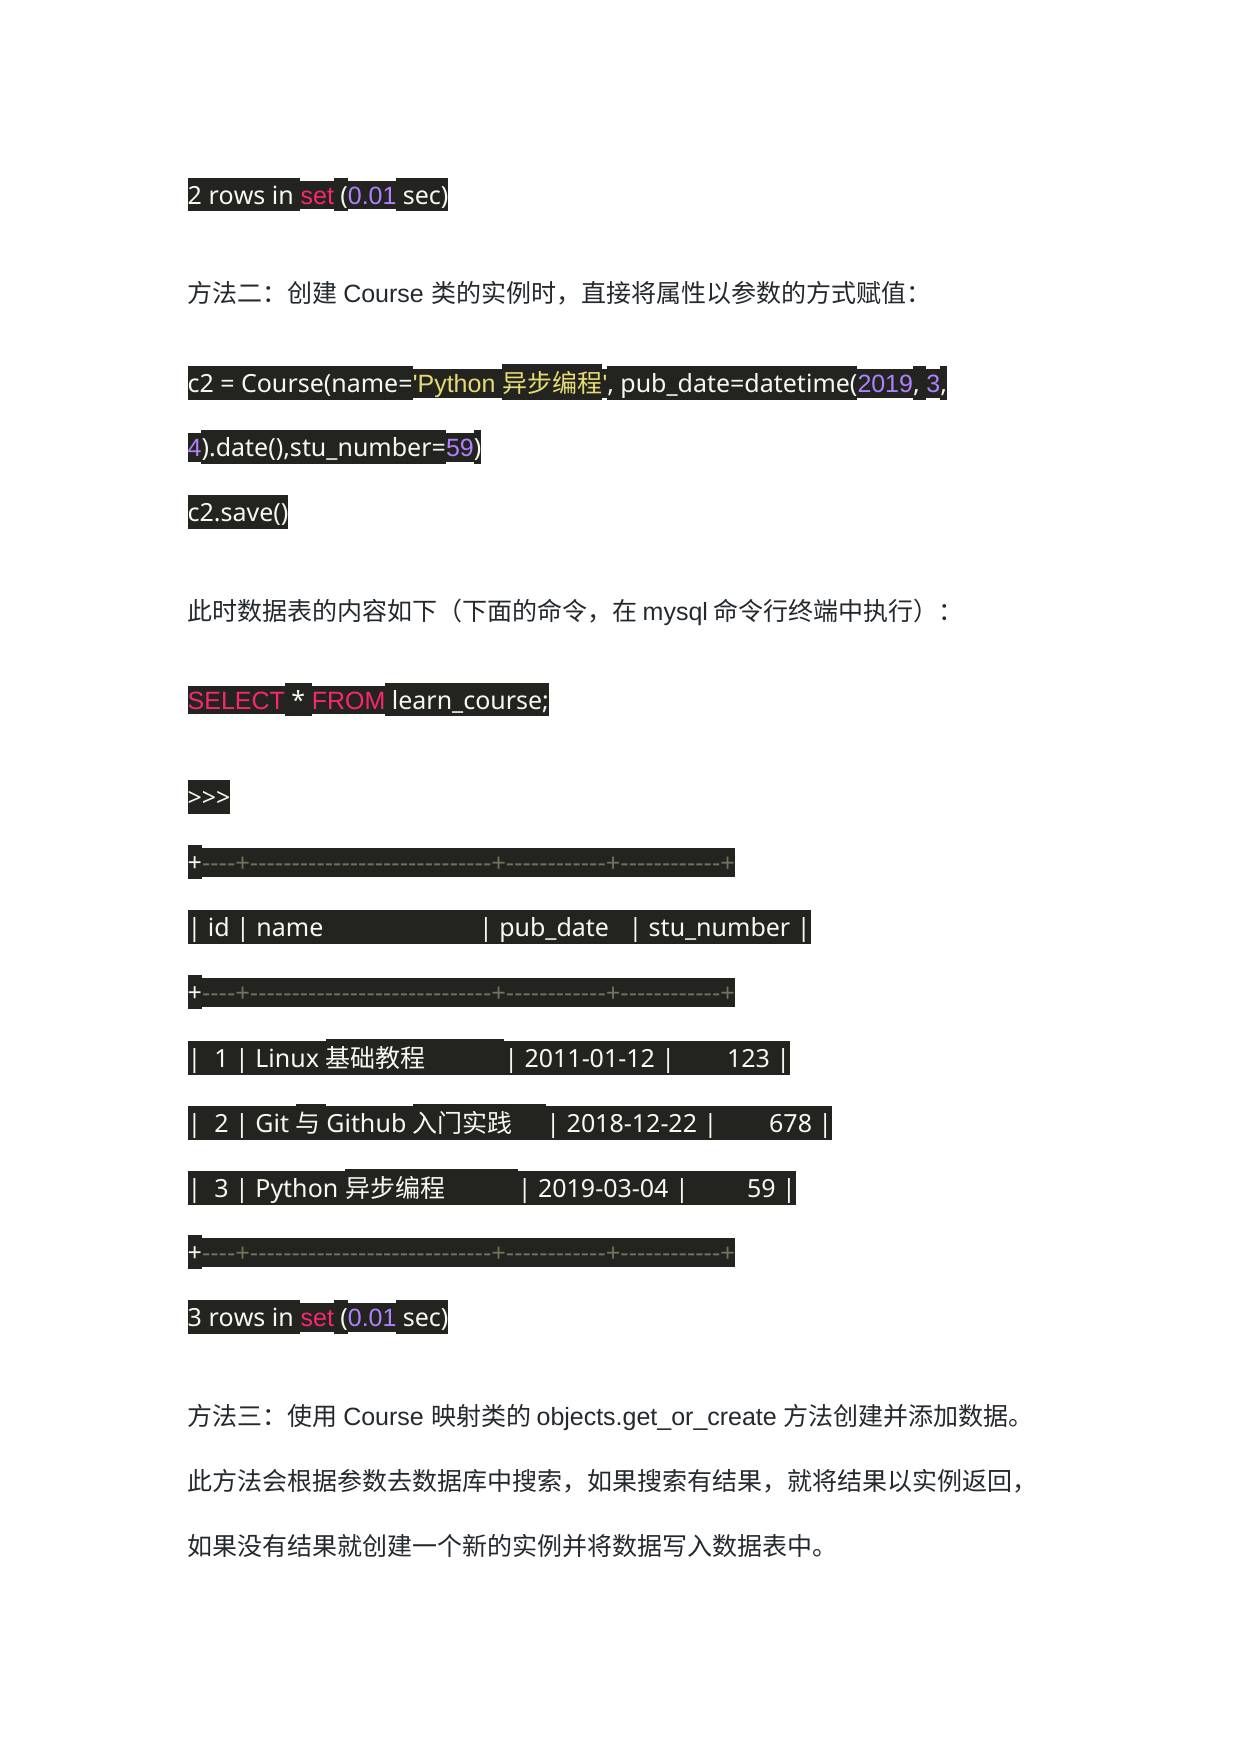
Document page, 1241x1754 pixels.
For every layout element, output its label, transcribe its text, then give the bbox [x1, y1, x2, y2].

text +----+-----------------------------+------------+------------+ [187, 829, 1053, 894]
text c2 = Course(name='Python 异步编程', pub_date=datetime(2019, 3, 4).date(),stu_number=59) [187, 349, 1053, 479]
text | 3 | Python 异步编程 | 2019-03-04 | 59 | [187, 1154, 1053, 1219]
text >>> [187, 764, 1053, 829]
text +----+-----------------------------+------------+------------+ [187, 1219, 1053, 1284]
text c2.save() [187, 479, 1053, 544]
text SELECT * FROM learn_course; [187, 667, 1053, 732]
text | id | name | pub_date | stu_number | [187, 894, 1053, 959]
text 2 rows in set (0.01 sec) [187, 162, 1053, 227]
text 方法三：使用 Course 映射类的 objects.get_or_create 方法创建并添加数据。此方法会根据参数去数据库中搜索，如果搜索有结果，就将结果以实例返回，如果没有结果就创建一个新的实例并将数据写入数据表中。 [187, 1382, 1053, 1577]
text +----+-----------------------------+------------+------------+ [187, 959, 1053, 1024]
text 方法二：创建 Course 类的实例时，直接将属性以参数的方式赋值： [187, 259, 1053, 324]
text 此时数据表的内容如下（下面的命令，在mysql命令行终端中执行）： [187, 577, 1053, 642]
text | 2 | Git 与 Github 入门实践 | 2018-12-22 | 678 | [187, 1089, 1053, 1154]
text | 1 | Linux 基础教程 | 2011-01-12 | 123 | [187, 1024, 1053, 1089]
text 3 rows in set (0.01 sec) [187, 1284, 1053, 1349]
